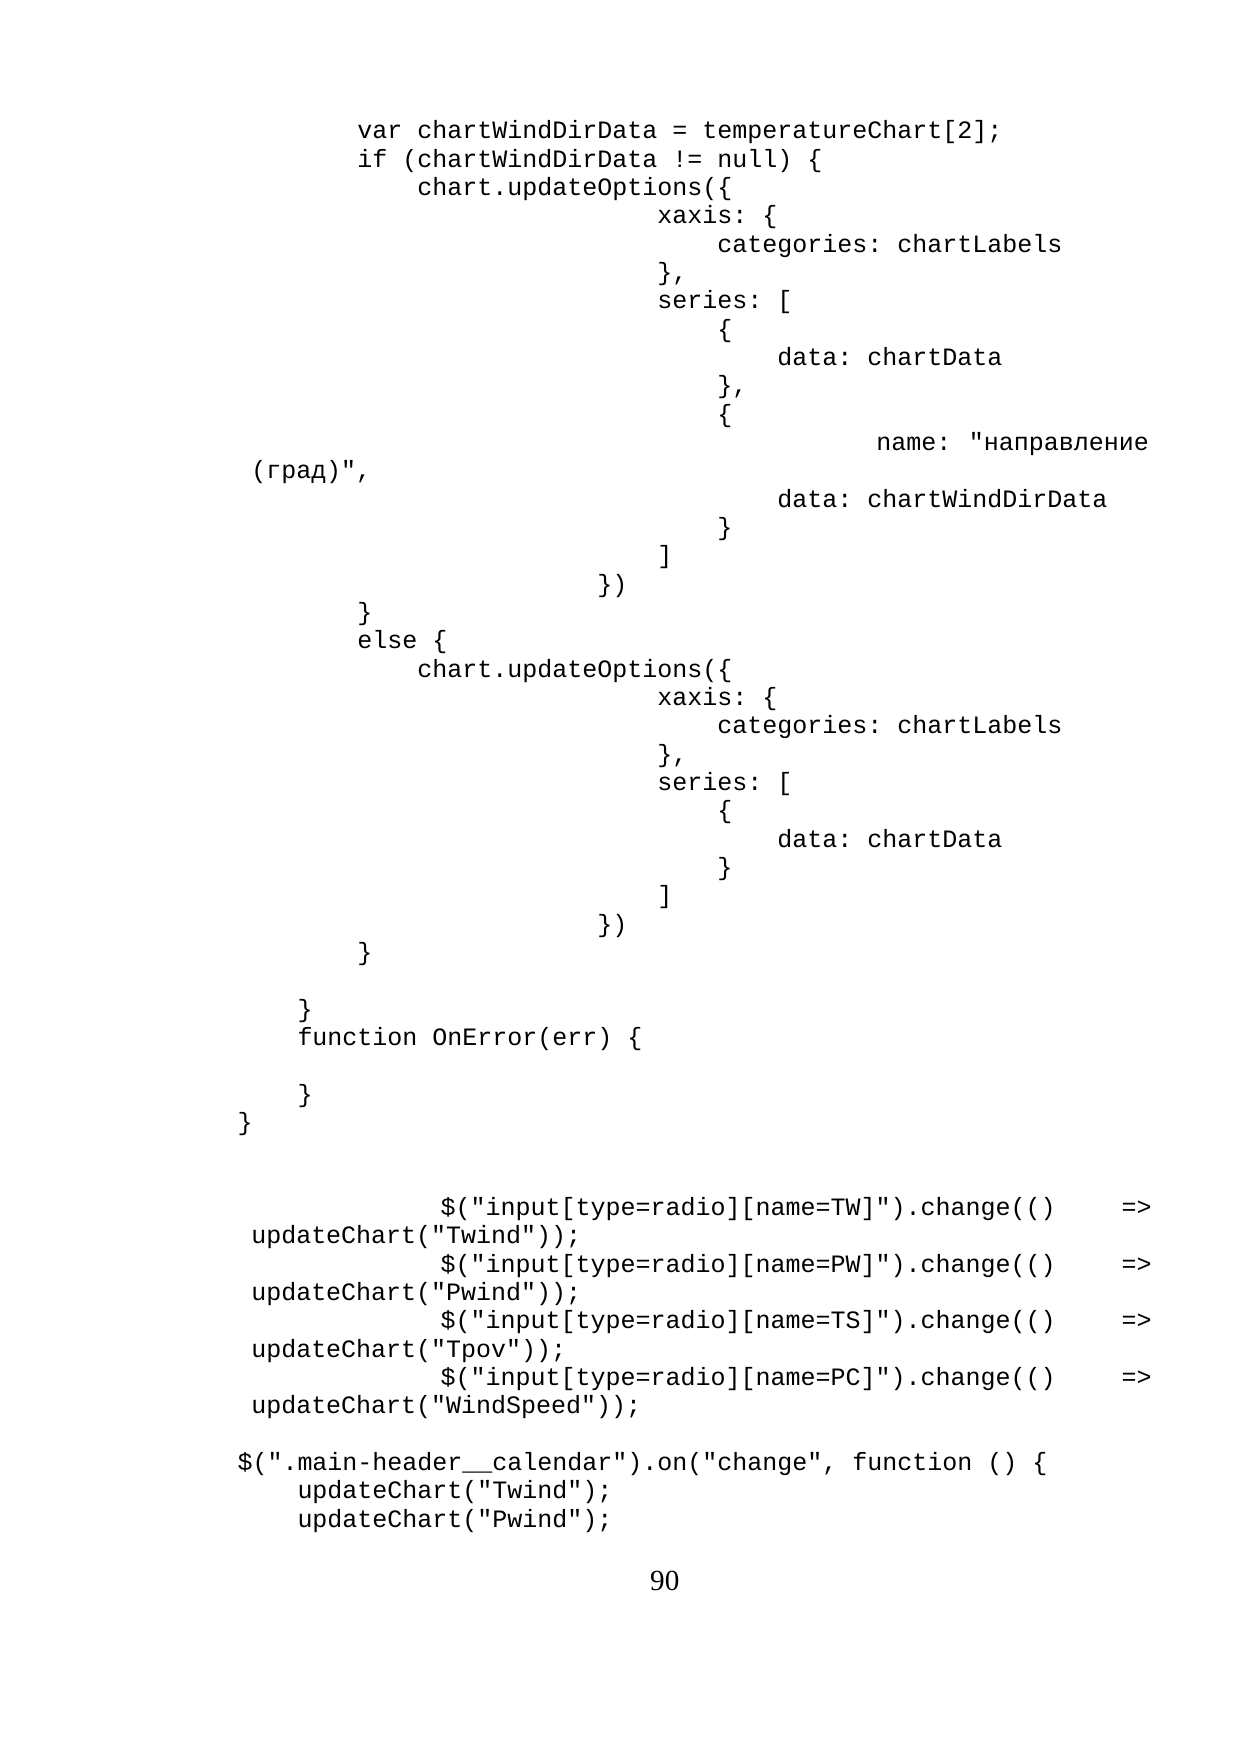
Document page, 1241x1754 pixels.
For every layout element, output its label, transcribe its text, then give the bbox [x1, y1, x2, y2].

text } [177, 1081, 1152, 1110]
text }) [177, 911, 1152, 940]
text data: chartData [177, 826, 1152, 855]
text } [177, 515, 1152, 543]
text categories: chartLabels [177, 713, 1152, 741]
text ] [177, 543, 1152, 571]
text } [177, 996, 1152, 1025]
text { [177, 316, 1152, 345]
text }, [177, 741, 1152, 770]
text updateChart("Twind"); [177, 1478, 1152, 1506]
text data: chartData [177, 345, 1152, 373]
text function OnError(err) { [177, 1025, 1152, 1053]
text ] [177, 883, 1152, 911]
text updateChart("Pwind"); [177, 1506, 1152, 1535]
text }, [177, 373, 1152, 401]
text data: chartWindDirData [177, 486, 1152, 515]
text series: [ [177, 770, 1152, 798]
text { [177, 798, 1152, 826]
text var chartWindDirData = temperatureChart[2]; [177, 118, 1152, 146]
text $(".main-header__calendar").on("change", function () { [177, 1450, 1152, 1478]
text } [177, 855, 1152, 883]
text }) [177, 571, 1152, 600]
text } [177, 1110, 1152, 1138]
text series: [ [177, 288, 1152, 316]
text $("input[type=radio][name=PC]").change(() => updateChart("WindSpeed")); [177, 1365, 1152, 1421]
text } [177, 600, 1152, 628]
text $("input[type=radio][name=TW]").change(() => updateChart("Twind")); [177, 1195, 1152, 1251]
text chart.updateOptions({ [177, 175, 1152, 203]
text $("input[type=radio][name=TS]").change(() => updateChart("Tpov")); [177, 1308, 1152, 1365]
text }, [177, 260, 1152, 288]
text chart.updateOptions({ [177, 656, 1152, 685]
text } [177, 940, 1152, 968]
text if (chartWindDirData != null) { [177, 146, 1152, 175]
text xaxis: { [177, 203, 1152, 231]
text $("input[type=radio][name=PW]").change(() => updateChart("Pwind")); [177, 1251, 1152, 1308]
text { [177, 401, 1152, 430]
text xaxis: { [177, 685, 1152, 713]
text name: "направление (град)", [177, 430, 1152, 486]
text categories: chartLabels [177, 231, 1152, 260]
text else { [177, 628, 1152, 656]
